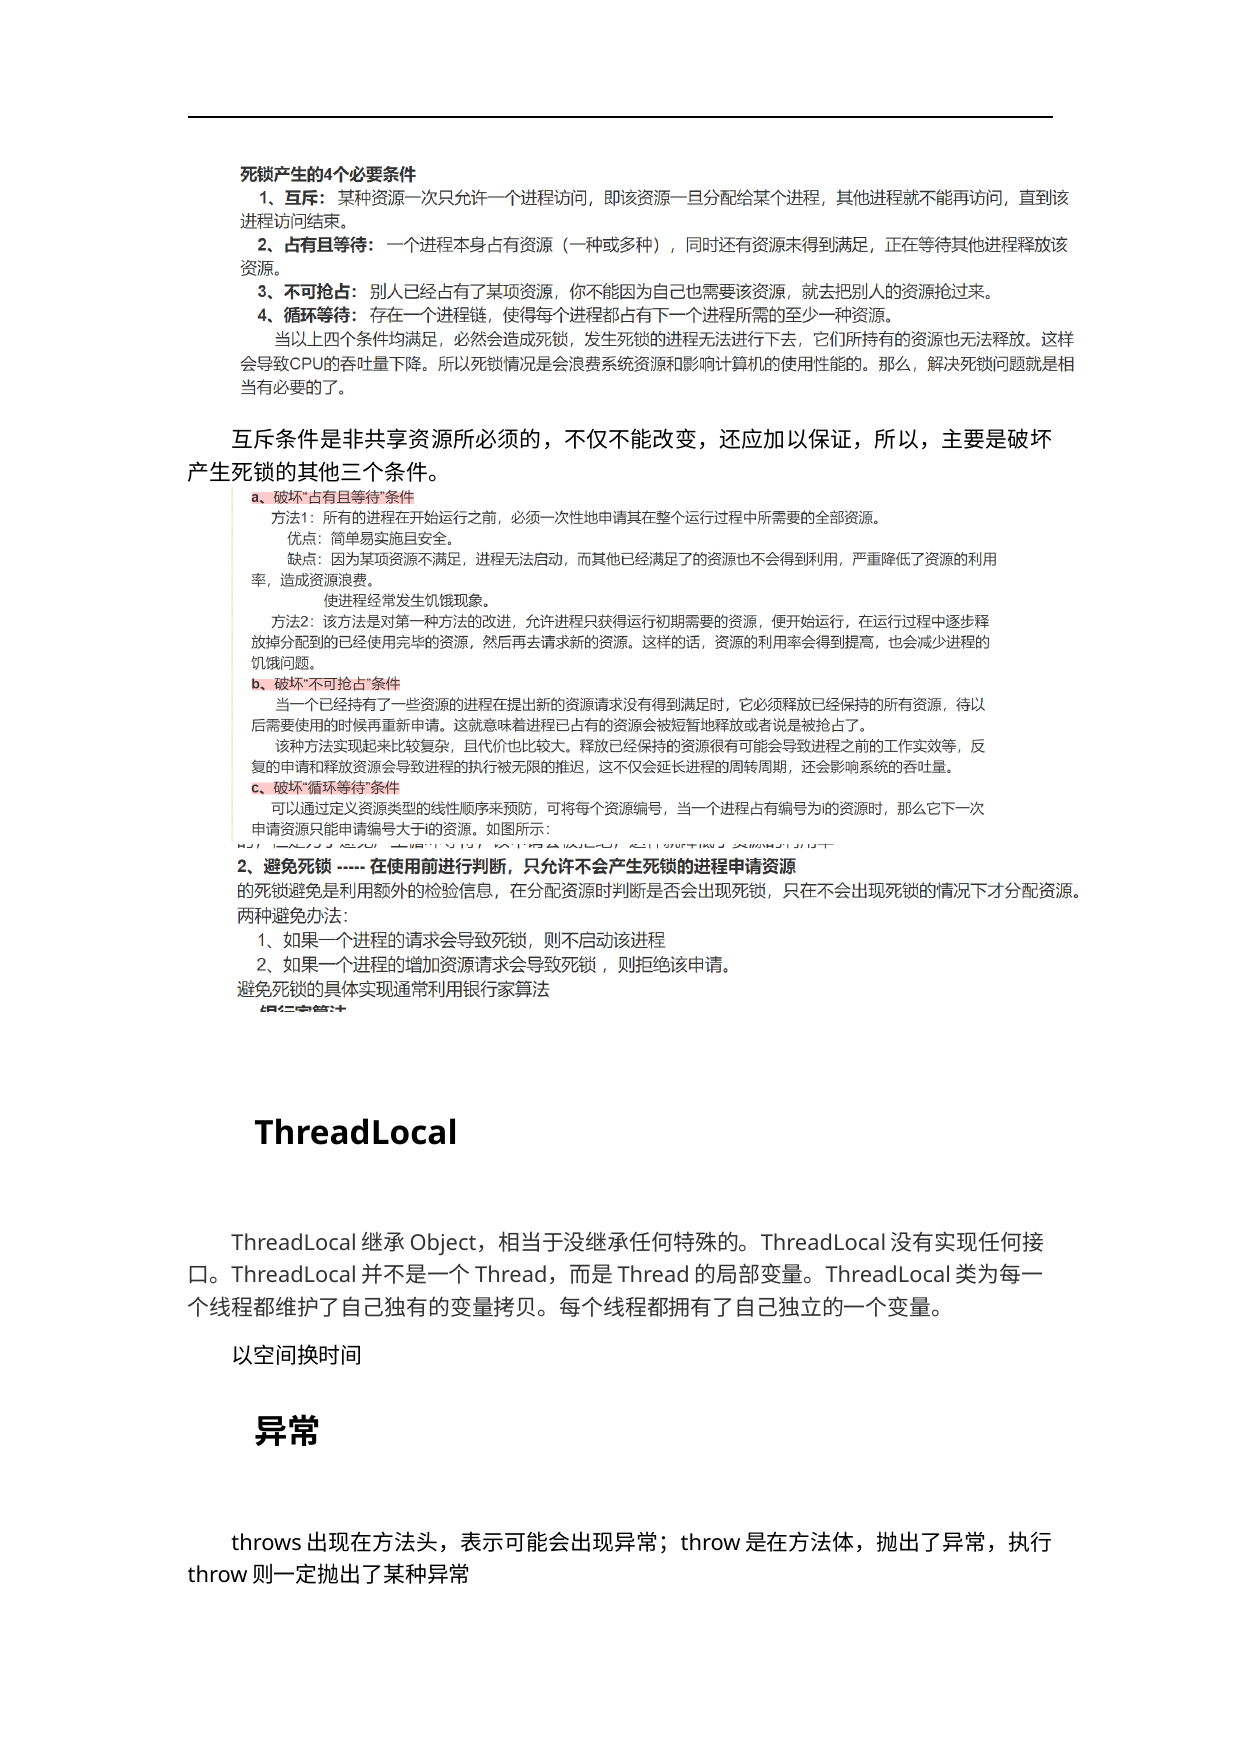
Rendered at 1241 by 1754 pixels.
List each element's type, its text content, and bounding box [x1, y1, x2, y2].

text ThreadLocal继承Object，相当于没继承任何特殊的。ThreadLocal没有实现任何接口。ThreadLocal并不是一个Thread，而是Thread的局部变量。ThreadLocal类为每一个线程都维护了自己独有的变量拷贝。每个线程都拥有了自己独立的一个变量。 [187, 1224, 1053, 1322]
subtitle ThreadLocal [187, 1099, 1053, 1164]
picture [231, 162, 1097, 406]
picture [231, 487, 998, 842]
picture [231, 844, 1097, 1012]
text 互斥条件是非共享资源所必须的，不仅不能改变，还应加以保证，所以，主要是破坏产生死锁的其他三个条件。 [187, 422, 1053, 487]
text throws出现在方法头，表示可能会出现异常；throw是在方法体，抛出了异常，执行throw则一定抛出了某种异常 [187, 1524, 1053, 1589]
text 以空间换时间 [187, 1337, 1053, 1370]
subtitle 异常 [187, 1397, 1053, 1462]
